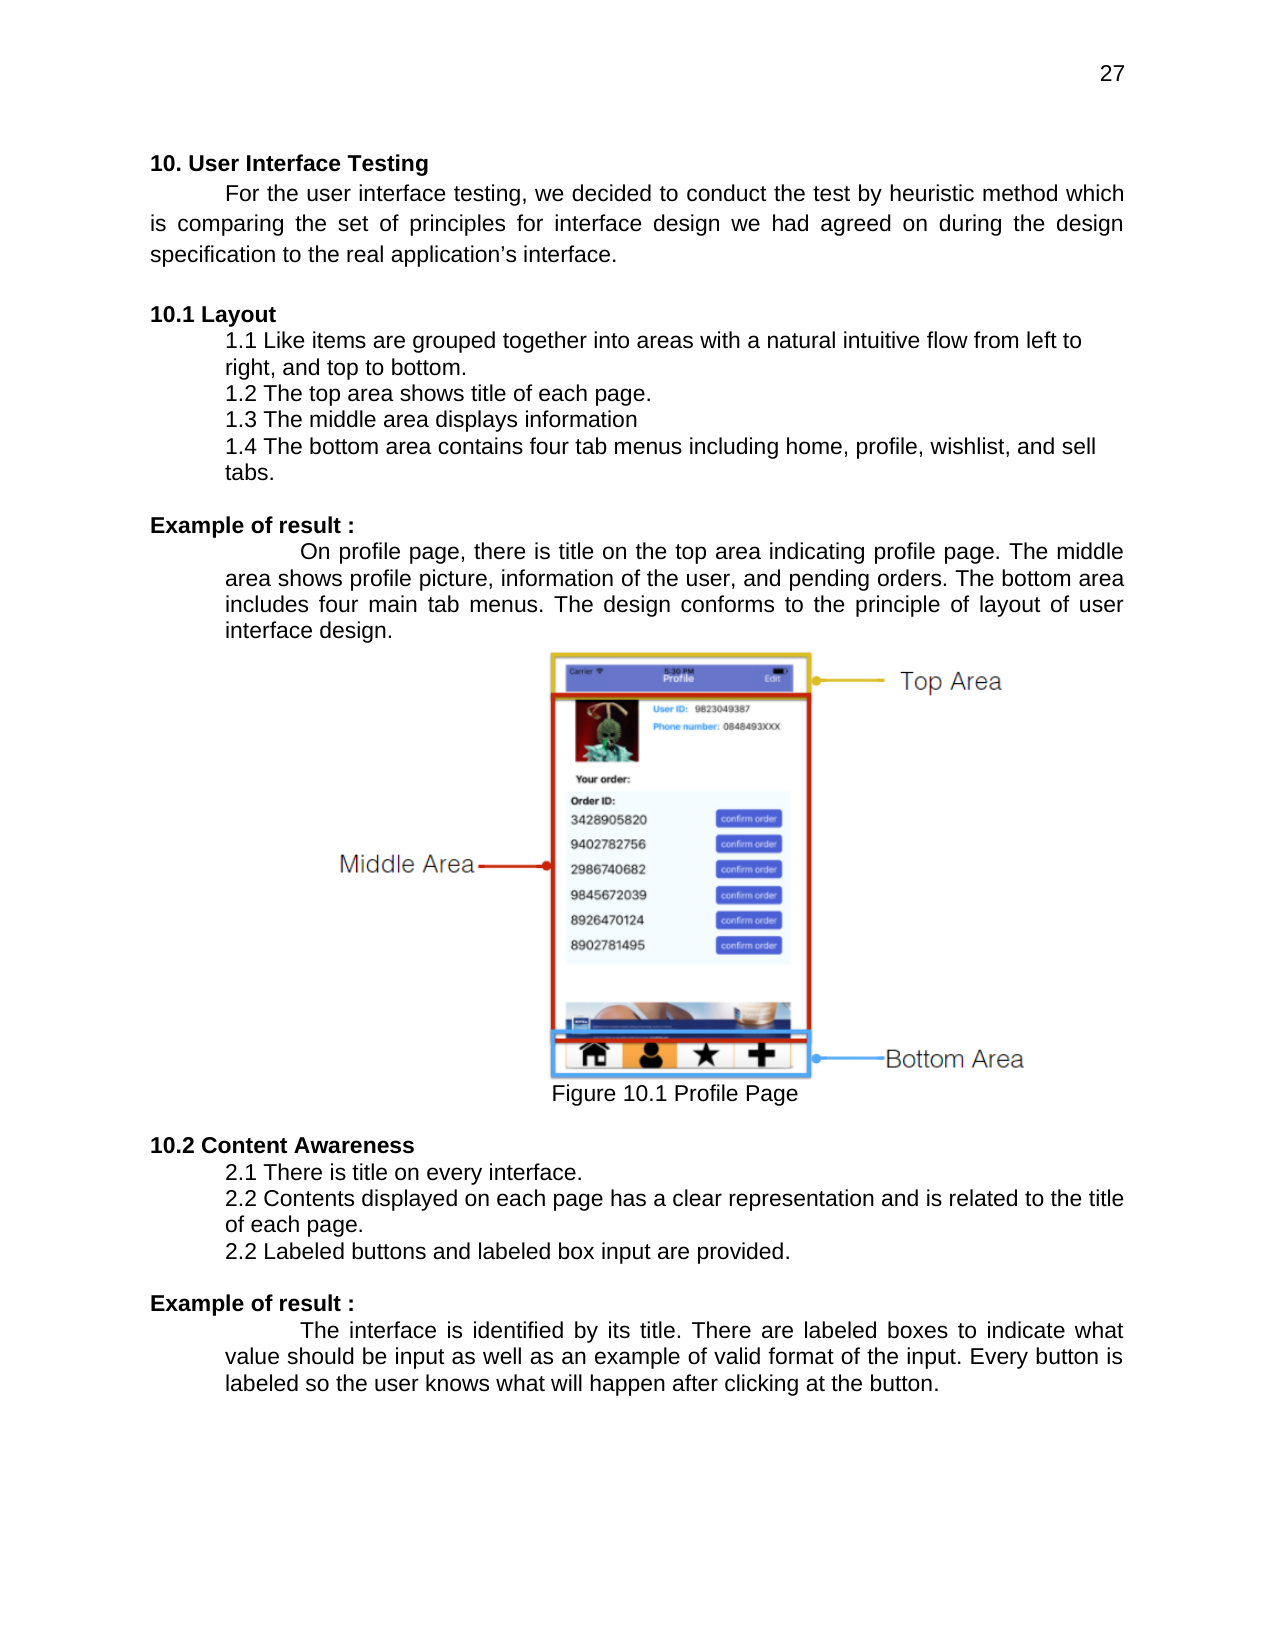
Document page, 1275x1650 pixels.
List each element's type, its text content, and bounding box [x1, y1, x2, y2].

text Example of result : [150, 1290, 1125, 1317]
text Example of result : [150, 512, 1125, 538]
picture [325, 643, 1025, 1080]
subtitle 10. User Interface Testing [150, 150, 1125, 176]
text The interface is identified by its title. There are labeled boxes to indicate what value should be input as well as an example of valid format of the input. Every button is labeled so the user knows what will happen after clicking at the button. [225, 1317, 1125, 1396]
text 2.2 Labeled buttons and labeled box input are provided. [150, 1238, 1125, 1264]
text 10.1 Layout [150, 301, 1125, 327]
text 2.2 Contents displayed on each page has a clear representation and is related to the title [150, 1185, 1125, 1211]
text of each page. [150, 1211, 1125, 1238]
text 10.2 Content Awareness [150, 1132, 1125, 1159]
text 1.4 The bottom area contains four tab menus including home, profile, wishlist, and sell [150, 433, 1125, 459]
text For the user interface testing, we decided to conduct the test by heuristic method which is comparing the set of principles for interface design we had agreed on during the design specification to the real application’s interface. [150, 180, 1125, 267]
text right, and top to bottom. [150, 354, 1125, 380]
text 1.2 The top area shows title of each page. [150, 380, 1125, 406]
text 2.1 There is title on every interface. [150, 1159, 1125, 1185]
text On profile page, there is title on the top area indicating profile page. The middle area shows profile picture, information of the user, and pending orders. The bottom area includes four main tab menus. The design conforms to the principle of layout of user interface design. [225, 538, 1125, 644]
text tabs. [150, 459, 1125, 486]
text Figure 10.1 Profile Page [150, 1079, 1125, 1106]
text 1.1 Like items are grouped together into areas with a natural intuitive flow from left to [150, 327, 1125, 354]
text 1.3 The middle area displays information [150, 406, 1125, 433]
